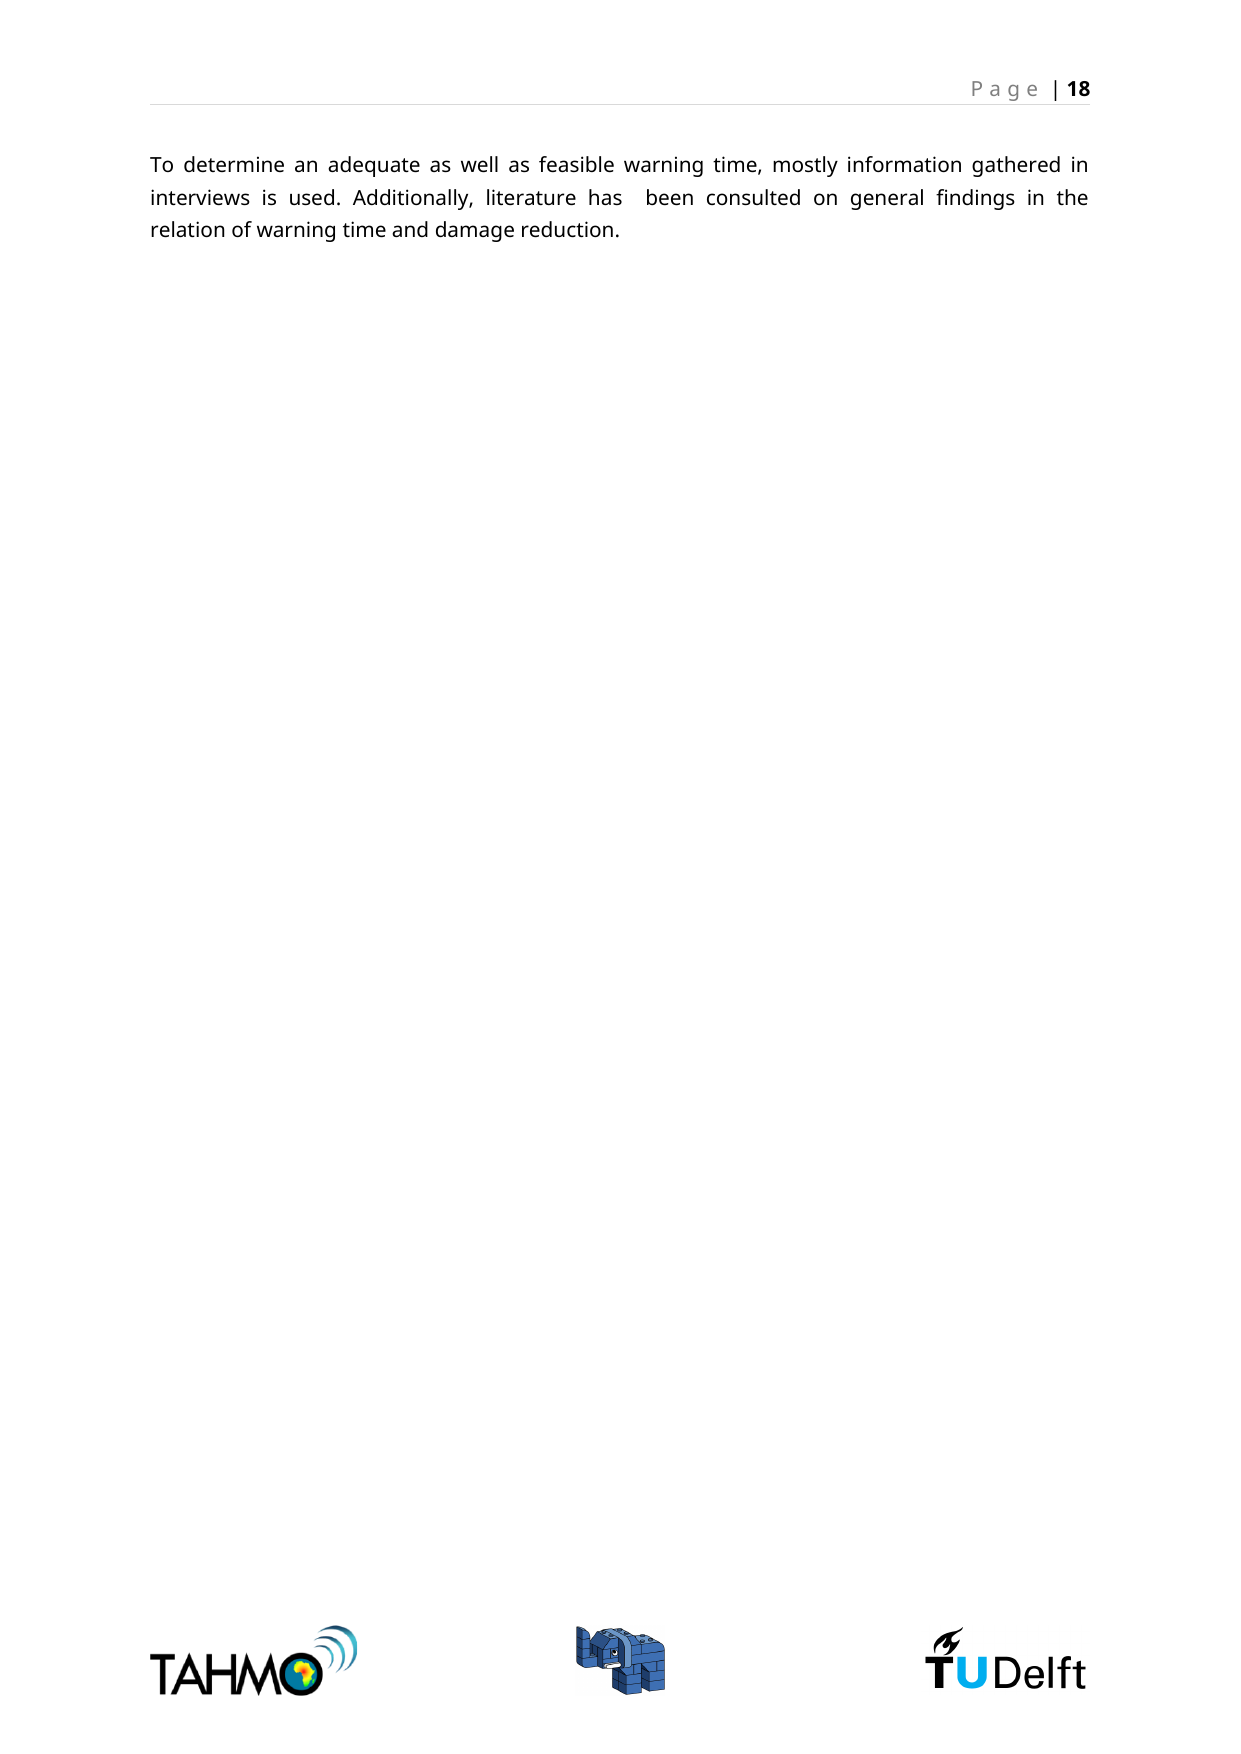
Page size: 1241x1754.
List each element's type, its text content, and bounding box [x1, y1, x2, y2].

text To determine an adequate as well as feasible warning time, mostly information gathered in interviews is used. Additionally, literature has been consulted on general findings in the relation of warning time and damage reduction. [150, 150, 1090, 244]
picture [574, 1625, 666, 1696]
picture [150, 1625, 358, 1696]
picture [921, 1625, 1091, 1695]
